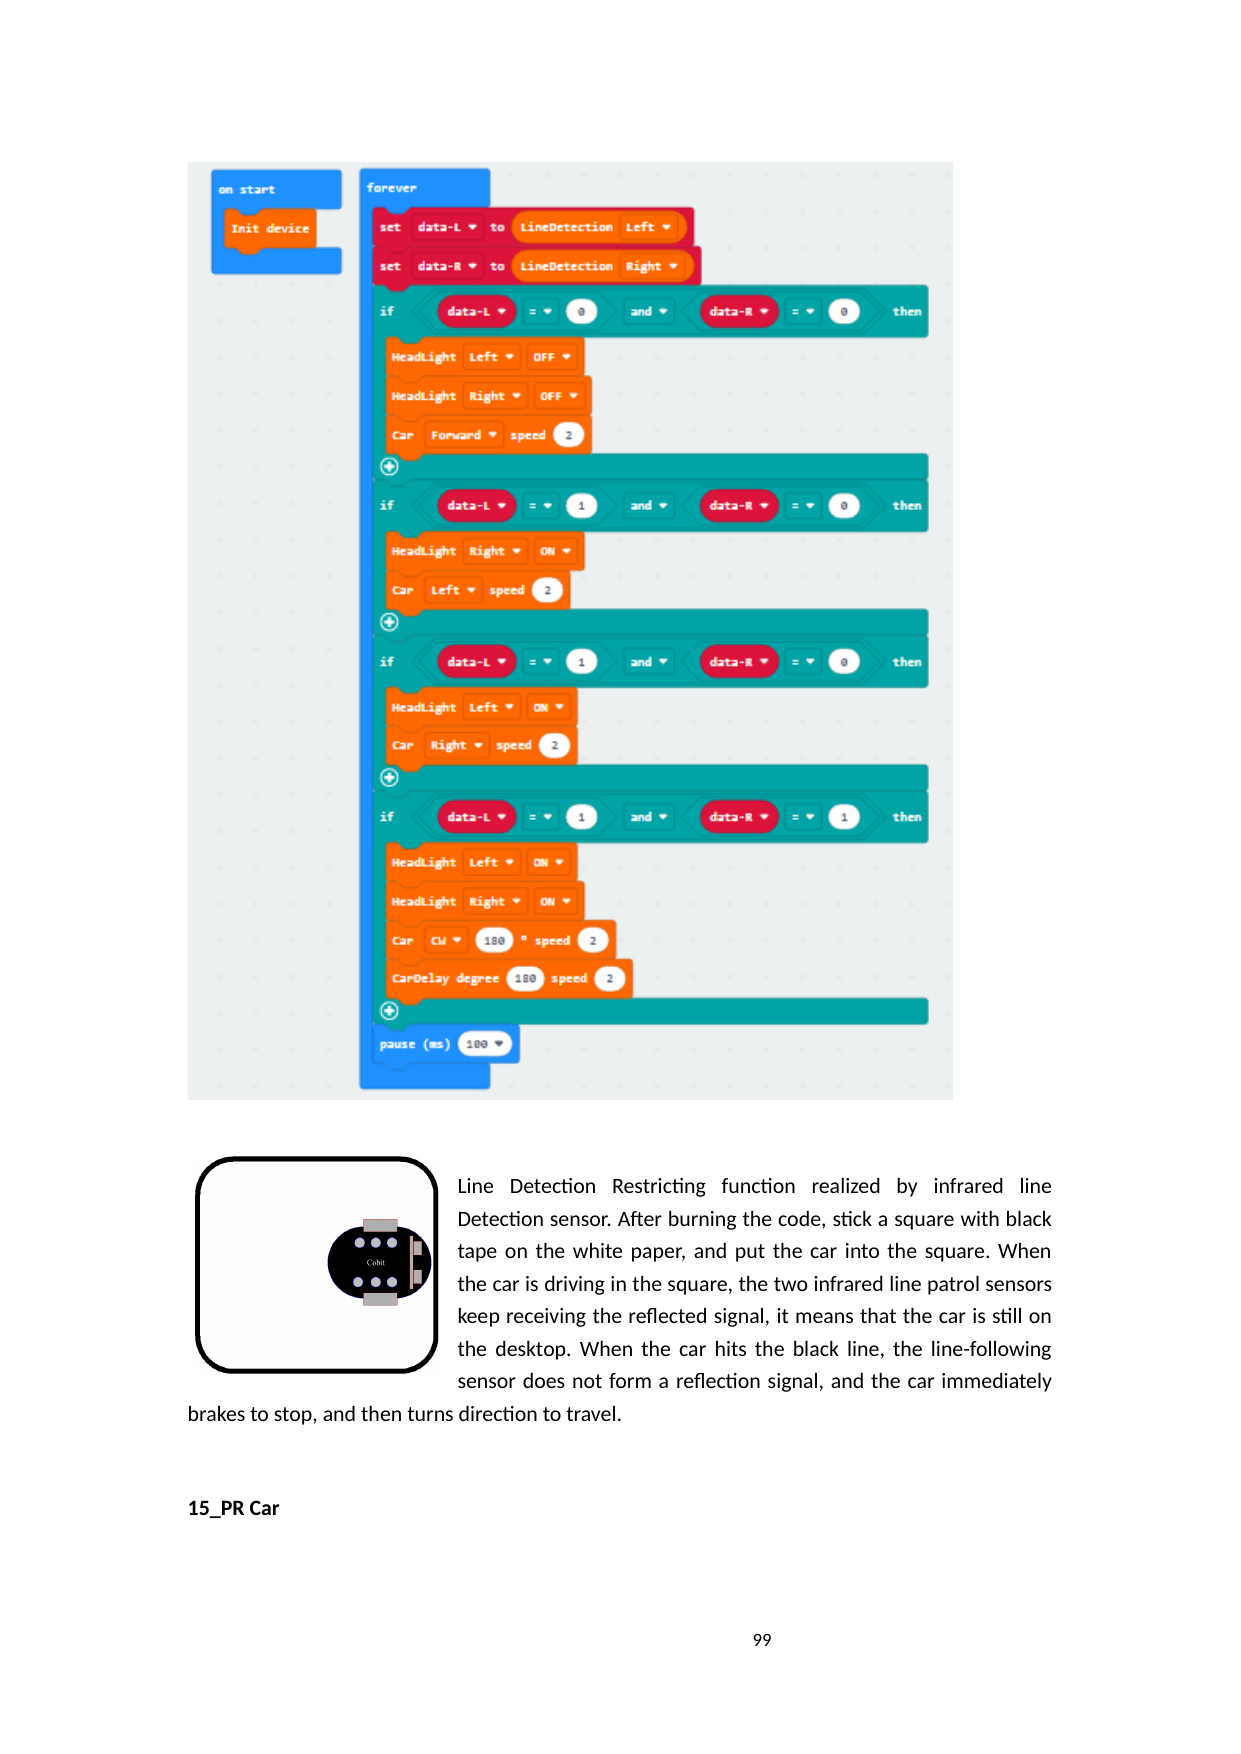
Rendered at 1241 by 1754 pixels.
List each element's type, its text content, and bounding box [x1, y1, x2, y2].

text Line Detection Restricting function realized by infrared line Detection sensor. After burning the code, stick a square with black tape on the white paper, and put the car into the square. When the car is driving in the square, the two infrared line patrol sensors keep receiving the reflected signal, it means that the car is still on the desktop. When the car hits the black line, the line-following sensor does not form a reflection signal, and the car immediately brakes to stop, and then turns direction to travel. [187, 1169, 1053, 1429]
subtitle 15_PR Car [187, 1491, 1053, 1524]
picture [194, 1155, 439, 1374]
picture [187, 162, 954, 1100]
